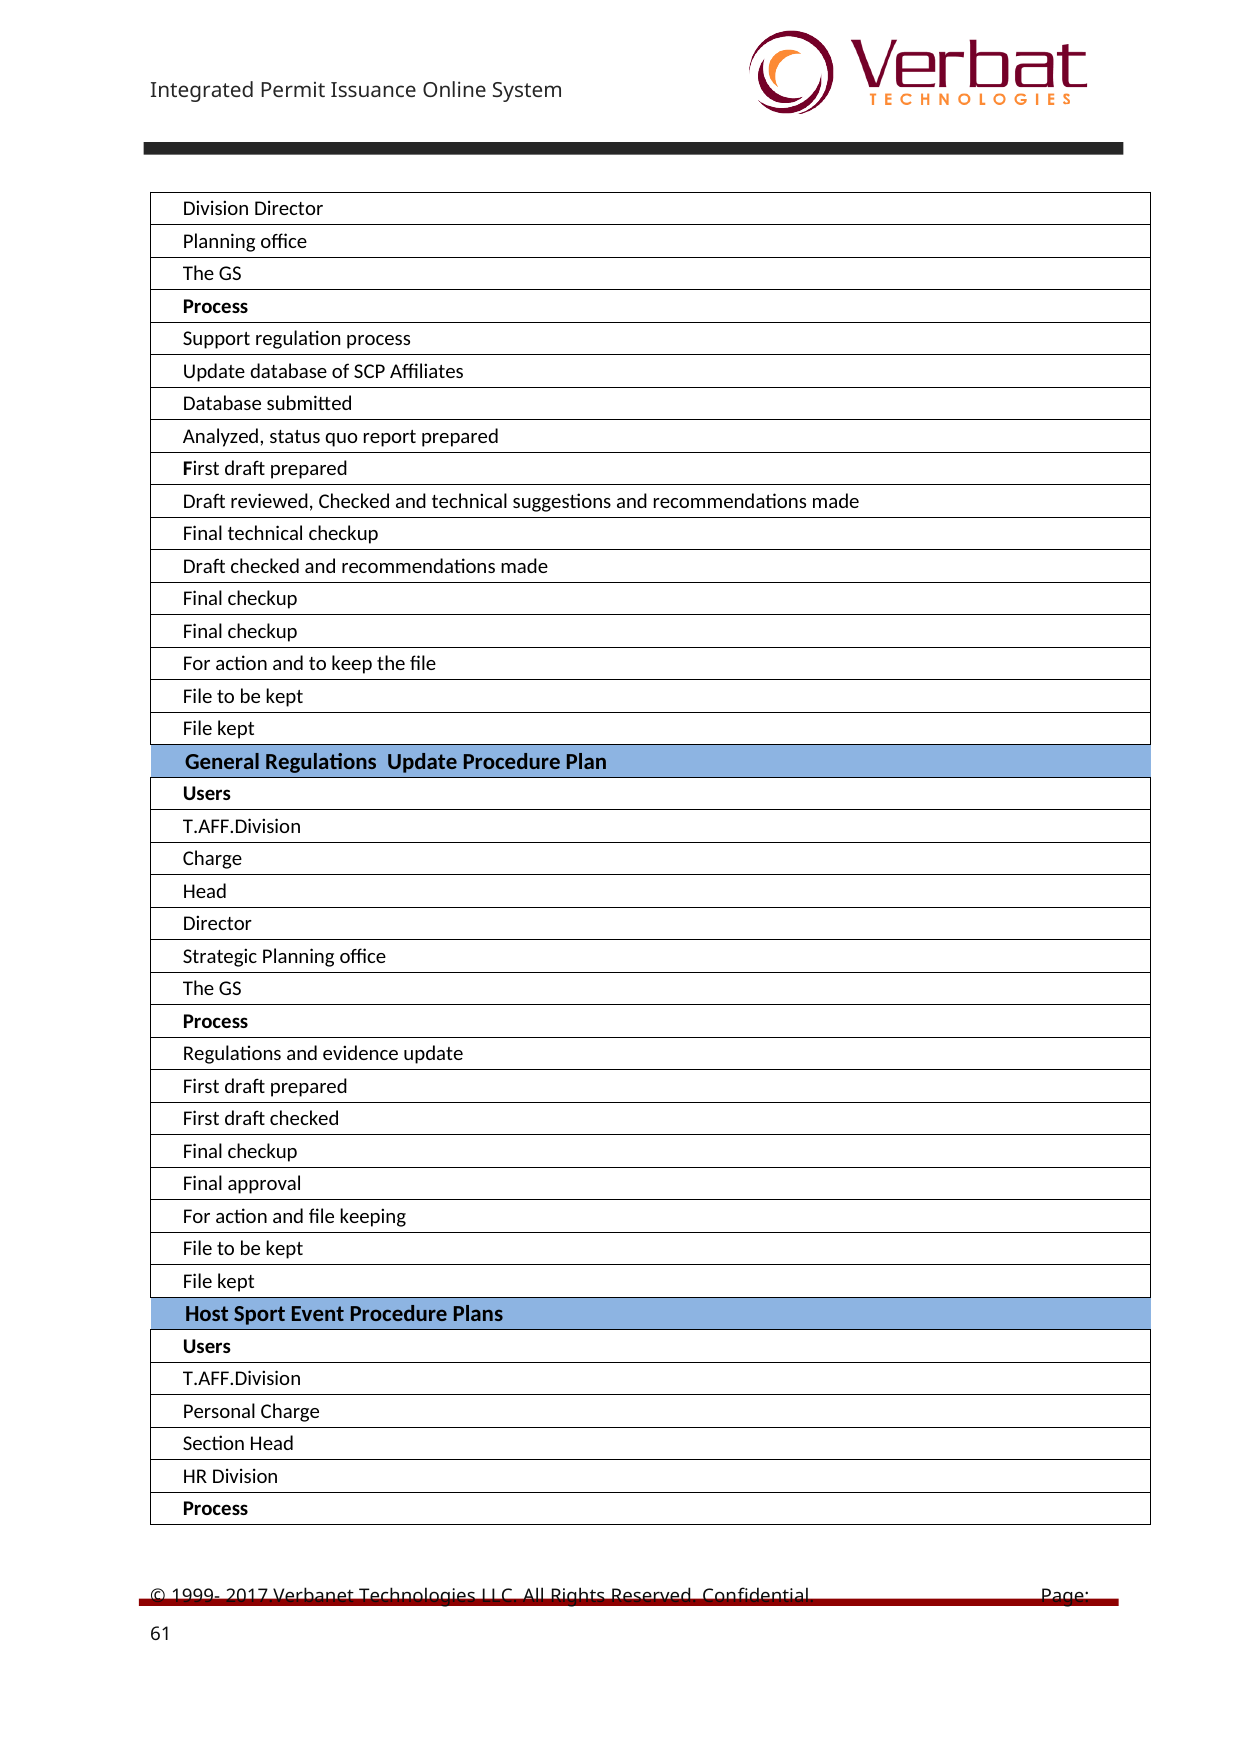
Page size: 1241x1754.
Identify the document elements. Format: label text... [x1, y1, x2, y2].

table_cell First draft prepared [151, 453, 1150, 484]
table_cell Database submitted [151, 388, 1150, 419]
table_cell T.AFF.Division [151, 1363, 1150, 1394]
table_cell Support regulation process [151, 323, 1150, 354]
table_cell Charge [151, 843, 1150, 874]
table_cell Process [151, 290, 1150, 322]
table_cell Process [151, 1493, 1150, 1524]
table_cell File kept [151, 1265, 1150, 1297]
table_cell File to be kept [151, 680, 1150, 712]
table_cell Update database of SCP Affiliates [151, 355, 1150, 387]
table_cell Host Sport Event Procedure Plans [151, 1298, 1151, 1329]
table_cell Users [151, 1330, 1150, 1362]
picture [745, 26, 1089, 114]
table_cell Process [151, 1005, 1150, 1037]
table_cell Analyzed, status quo report prepared [151, 420, 1150, 452]
table_cell Strategic Planning office [151, 940, 1150, 972]
table_cell Head [151, 875, 1150, 907]
table_cell Director [151, 908, 1150, 939]
table_cell Draft checked and recommendations made [151, 550, 1150, 582]
table_cell Final technical checkup [151, 518, 1150, 549]
table_cell File kept [151, 713, 1150, 744]
table_cell Personal Charge [151, 1395, 1150, 1427]
table_cell For action and to keep the file [151, 648, 1150, 679]
table_cell First draft prepared [151, 1070, 1150, 1102]
table_cell General Regulations Update Procedure Plan [151, 745, 1151, 777]
table_cell Planning office [151, 225, 1150, 257]
table_cell Draft reviewed, Checked and technical suggestions and recommendations made [151, 485, 1150, 517]
table_cell Division Director [151, 193, 1150, 224]
table_cell For action and file keeping [151, 1200, 1150, 1232]
table_cell Users [151, 778, 1150, 809]
table_cell First draft checked [151, 1103, 1150, 1134]
table_cell Final checkup [151, 583, 1150, 614]
table_cell Section Head [151, 1428, 1150, 1459]
table_cell T.AFF.Division [151, 810, 1150, 842]
table_cell The GS [151, 258, 1150, 289]
table_cell Regulations and evidence update [151, 1038, 1150, 1069]
table_cell Final approval [151, 1168, 1150, 1199]
table_cell Final checkup [151, 1135, 1150, 1167]
table_cell Final checkup [151, 615, 1150, 647]
table_cell HR Division [151, 1460, 1150, 1492]
table_cell File to be kept [151, 1233, 1150, 1264]
table_cell The GS [151, 973, 1150, 1004]
